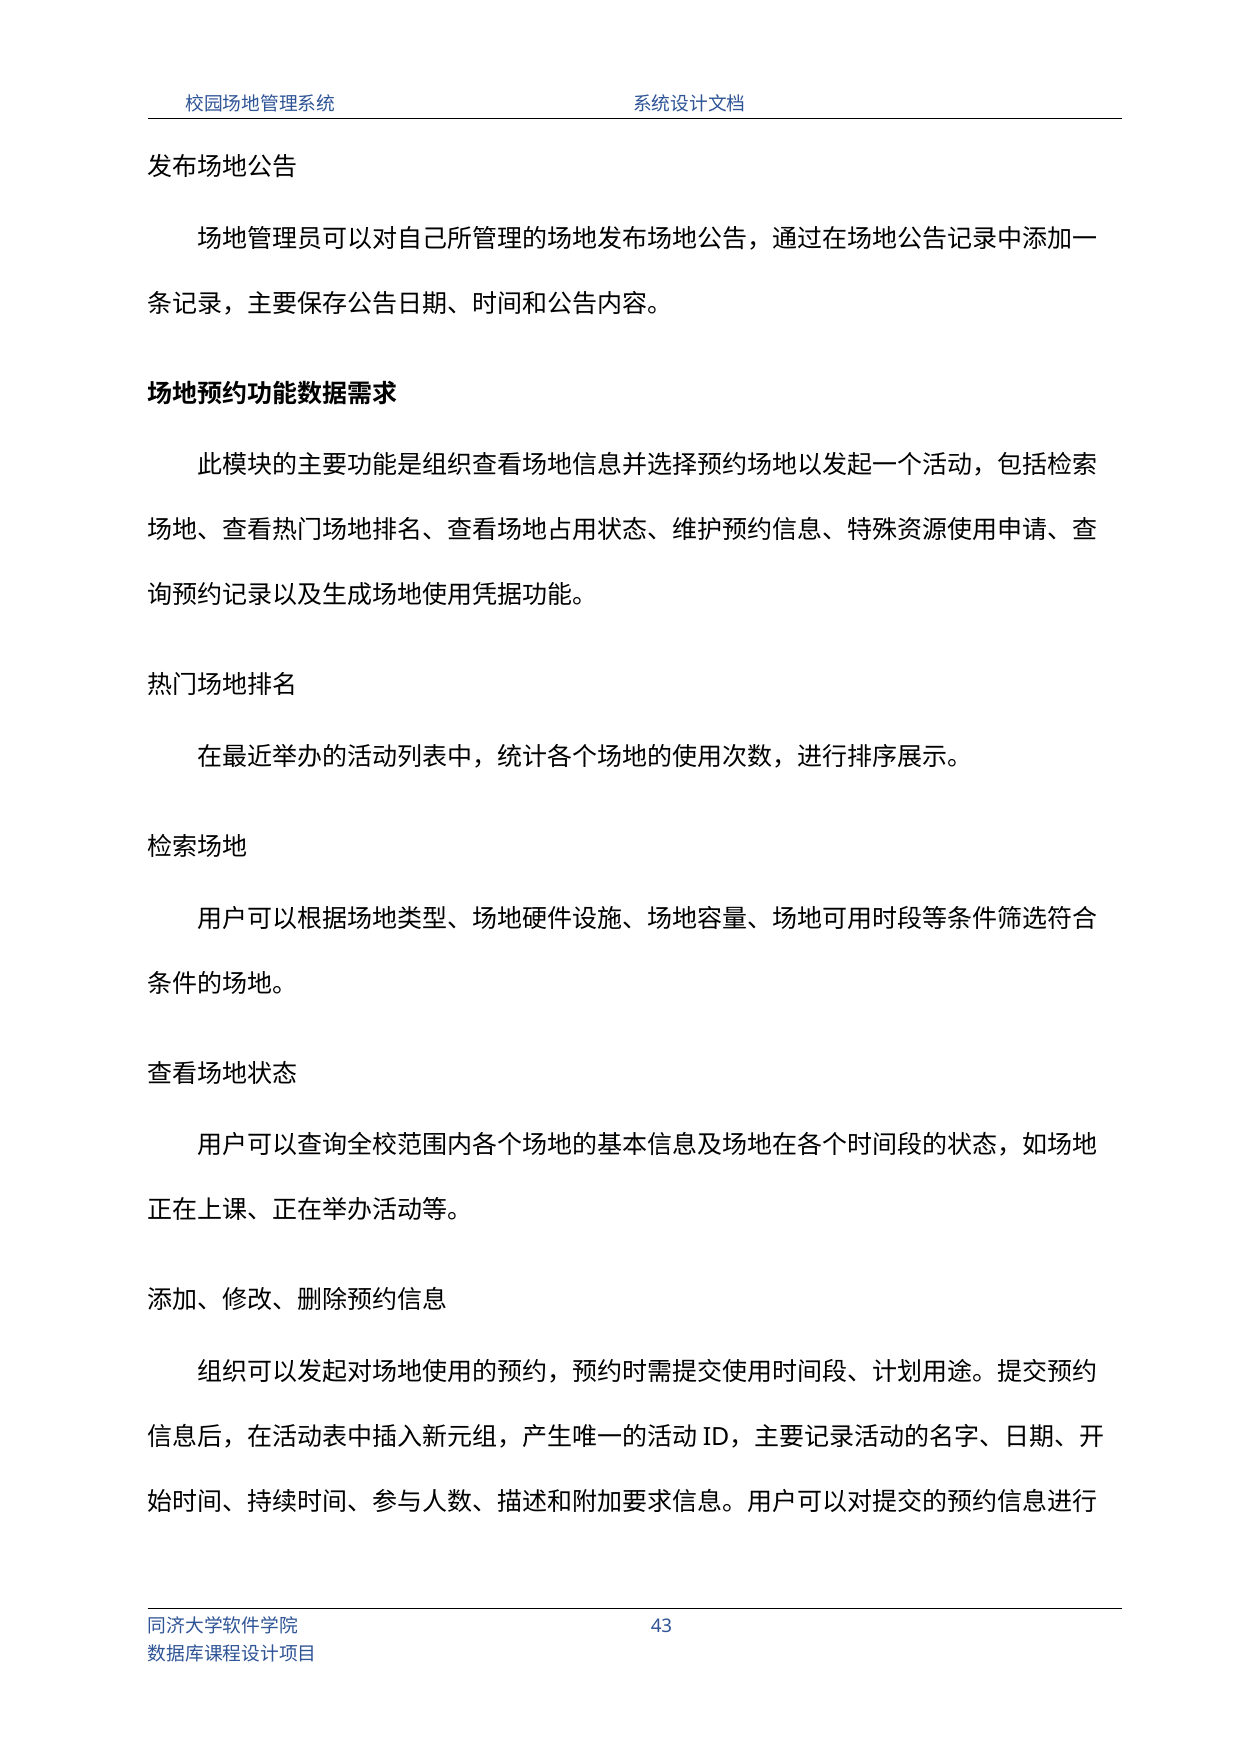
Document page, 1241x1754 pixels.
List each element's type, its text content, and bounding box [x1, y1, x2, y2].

subtitle 添加、修改、删除预约信息 [148, 1265, 1122, 1330]
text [148, 1337, 1122, 1532]
text 用户可以根据场地类型、场地硬件设施、场地容量、场地可用时段等条件筛选符合条件的场地。 [148, 884, 1122, 1014]
text 此模块的主要功能是组织查看场地信息并选择预约场地以发起一个活动，包括检索场地、查看热门场地排名、查看场地占用状态、维护预约信息、特殊资源使用申请、查询预约记录以及生成场地使用凭据功能。 [148, 430, 1122, 625]
subtitle 发布场地公告 [148, 132, 1122, 197]
subtitle 检索场地 [148, 812, 1122, 877]
text 场地管理员可以对自己所管理的场地发布场地公告，通过在场地公告记录中添加一条记录，主要保存公告日期、时间和公告内容。 [148, 204, 1122, 334]
text 用户可以查询全校范围内各个场地的基本信息及场地在各个时间段的状态，如场地正在上课、正在举办活动等。 [148, 1110, 1122, 1240]
text 在最近举办的活动列表中，统计各个场地的使用次数，进行排序展示。 [148, 722, 1122, 787]
subtitle 热门场地排名 [148, 650, 1122, 715]
subtitle 查看场地状态 [148, 1039, 1122, 1104]
subtitle 场地预约功能数据需求 [148, 359, 1122, 424]
